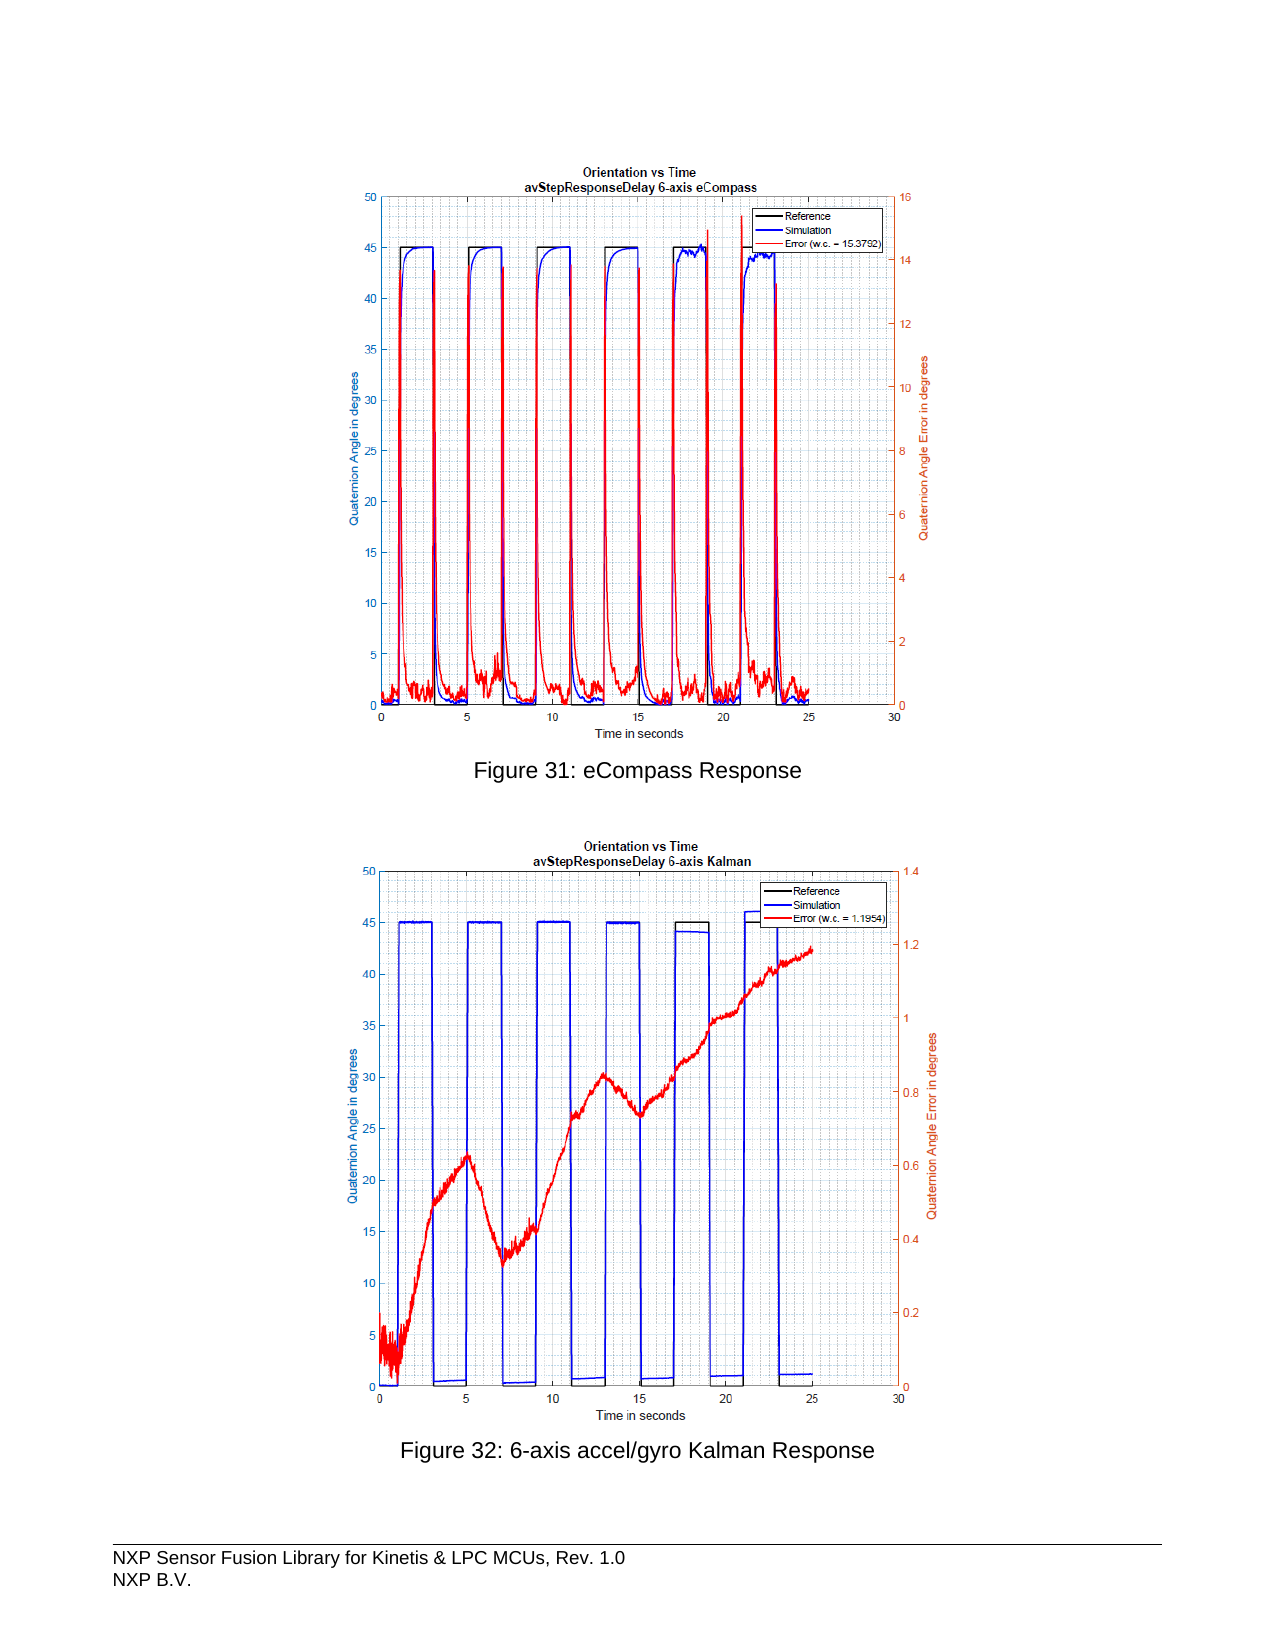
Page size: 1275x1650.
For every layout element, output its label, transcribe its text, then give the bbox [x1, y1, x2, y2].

text Figure 31: eCompass Response [112, 757, 1162, 783]
text Figure 32: 6-axis accel/gyro Kalman Response [112, 1437, 1162, 1463]
